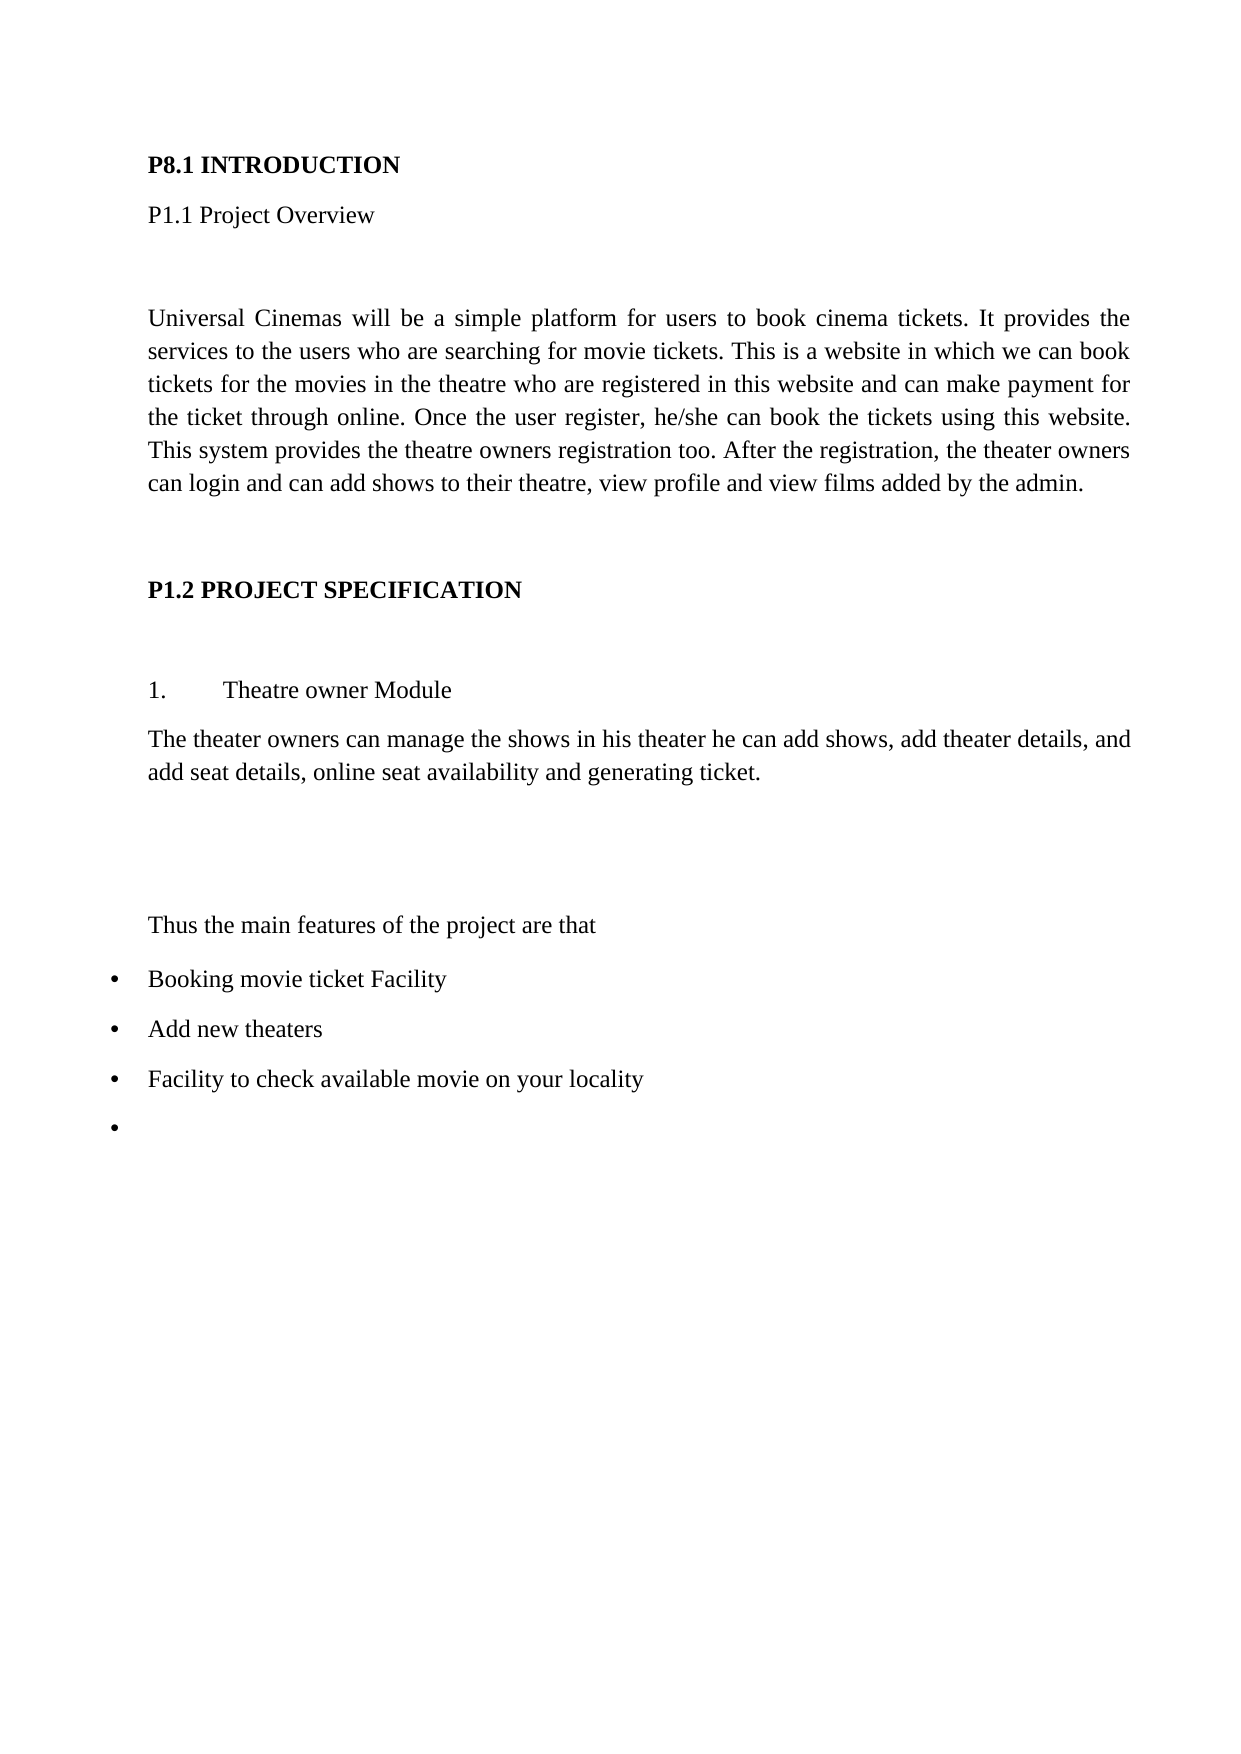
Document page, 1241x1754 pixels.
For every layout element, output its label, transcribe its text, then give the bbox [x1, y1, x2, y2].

text The theater owners can manage the shows in his theater he can add shows, add theater details, and add seat details, online seat availability and generating ticket. [148, 724, 1132, 786]
list Theatre owner Module [148, 675, 1132, 704]
text P8.1 INTRODUCTION [148, 150, 1132, 179]
text Universal Cinemas will be a simple platform for users to book cinema tickets. It provides the services to the users who are searching for movie tickets. This is a website in which we can book tickets for the movies in the theatre who are registered in this website and can make payment for the ticket through online. Once the user register, he/she can book the tickets using this website. This system provides the theatre owners registration too. After the registration, the theater owners can login and can add shows to their theatre, view profile and view films added by the admin. [148, 303, 1132, 497]
list Add new theaters [110, 1014, 1132, 1043]
list Booking movie ticket Facility [110, 964, 1132, 993]
text Thus the main features of the project are that [148, 911, 1132, 939]
text P1.1 Project Overview [148, 200, 1132, 229]
list Facility to check available movie on your locality [110, 1064, 1132, 1093]
text P1.2 PROJECT SPECIFICATION [148, 575, 1132, 604]
